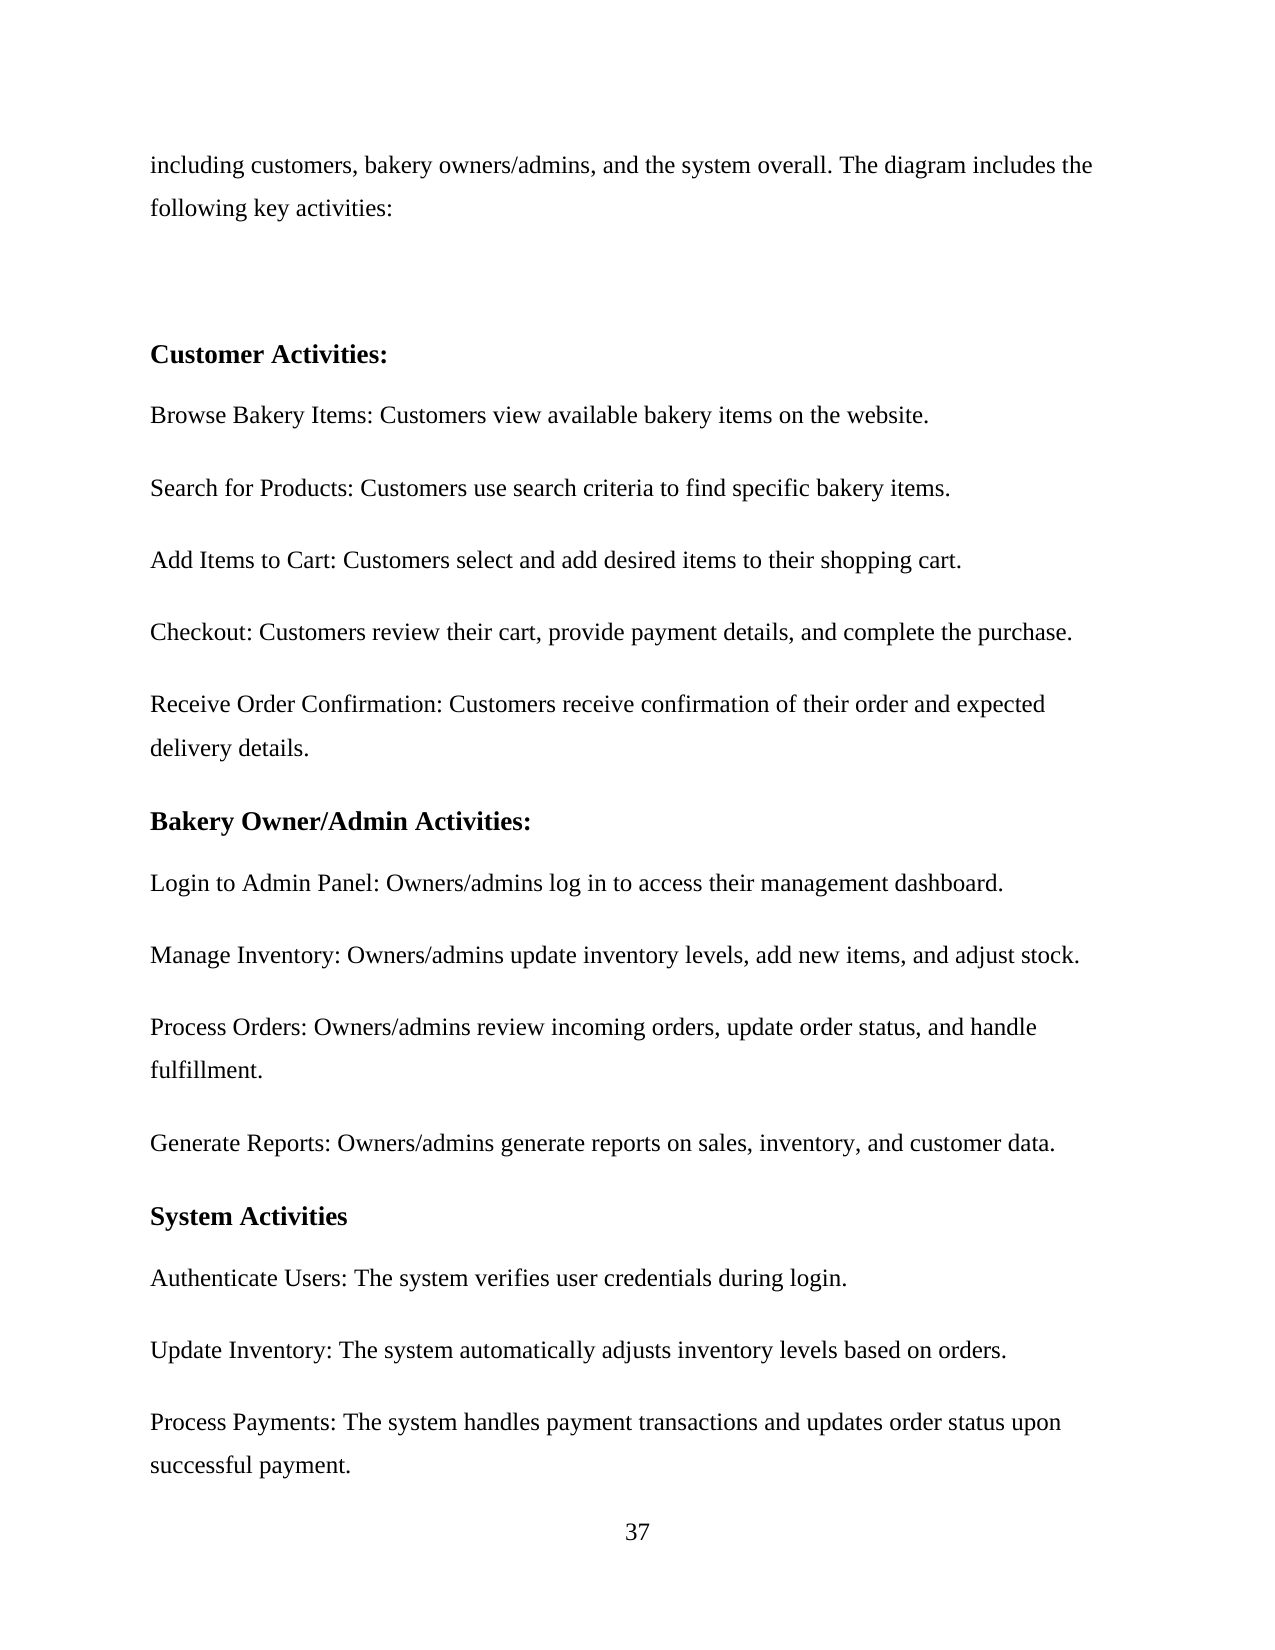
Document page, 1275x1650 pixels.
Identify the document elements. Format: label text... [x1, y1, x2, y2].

text Process Orders: Owners/admins review incoming orders, update order status, and handle fulfillment. [150, 1012, 1125, 1084]
text Browse Bakery Items: Customers view available bakery items on the website. [150, 400, 1125, 429]
text Receive Order Confirmation: Customers receive confirmation of their order and expected delivery details. [150, 689, 1125, 761]
text Add Items to Cart: Customers select and add desired items to their shopping cart. [150, 545, 1125, 574]
text Login to Admin Panel: Owners/admins log in to access their management dashboard. [150, 868, 1125, 896]
text Search for Products: Customers use search criteria to find specific bakery items. [150, 473, 1125, 501]
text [150, 150, 1125, 222]
text Generate Reports: Owners/admins generate reports on sales, inventory, and customer data. [150, 1128, 1125, 1156]
subtitle System Activities [150, 1200, 1125, 1231]
text Process Payments: The system handles payment transactions and updates order status upon successful payment. [150, 1407, 1125, 1479]
subtitle Bakery Owner/Admin Activities: [150, 805, 1125, 836]
text Authenticate Users: The system verifies user credentials during login. [150, 1263, 1125, 1291]
subtitle Customer Activities: [150, 338, 1125, 369]
text Checkout: Customers review their cart, provide payment details, and complete the purchase. [150, 617, 1125, 646]
text Manage Inventory: Owners/admins update inventory levels, add new items, and adjust stock. [150, 940, 1125, 969]
text Update Inventory: The system automatically adjusts inventory levels based on orders. [150, 1335, 1125, 1364]
